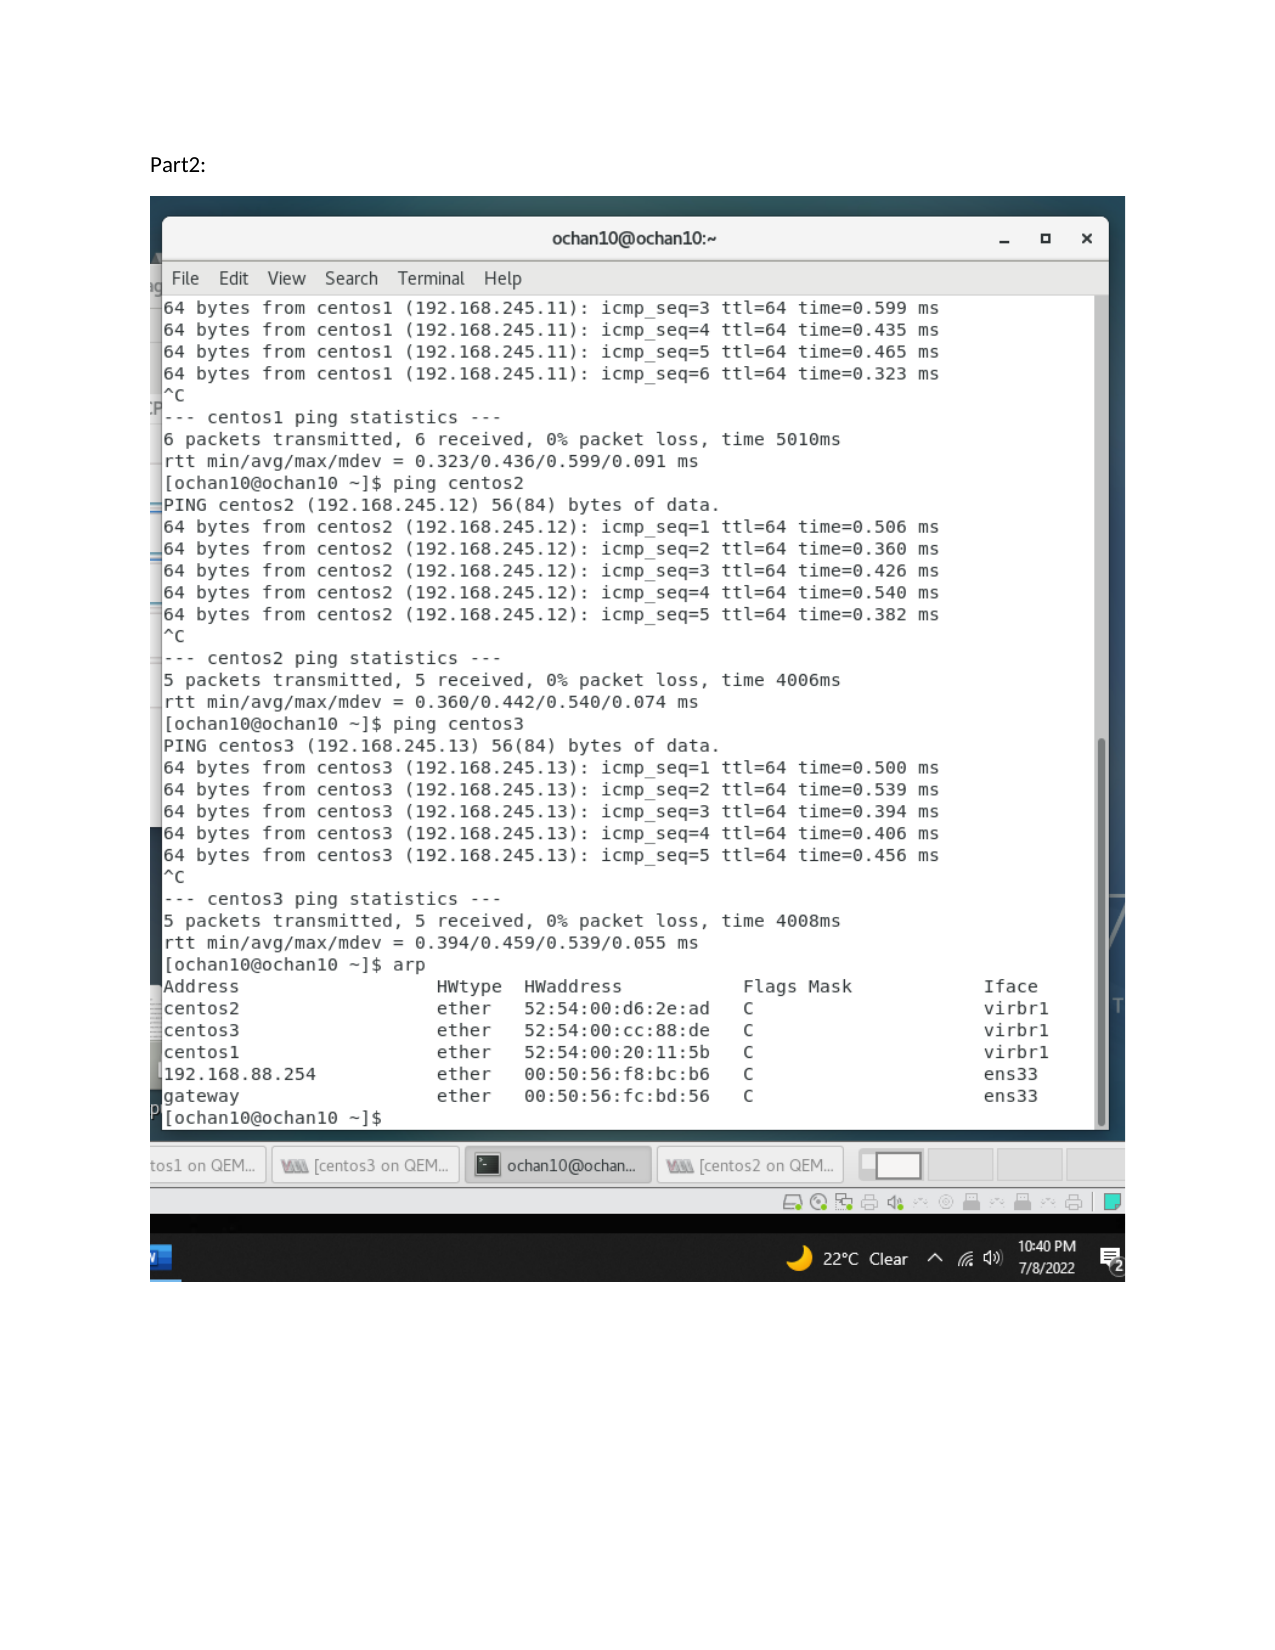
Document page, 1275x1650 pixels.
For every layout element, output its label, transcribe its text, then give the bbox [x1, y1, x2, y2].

text Part2: [150, 150, 1125, 178]
picture [150, 196, 1125, 1282]
